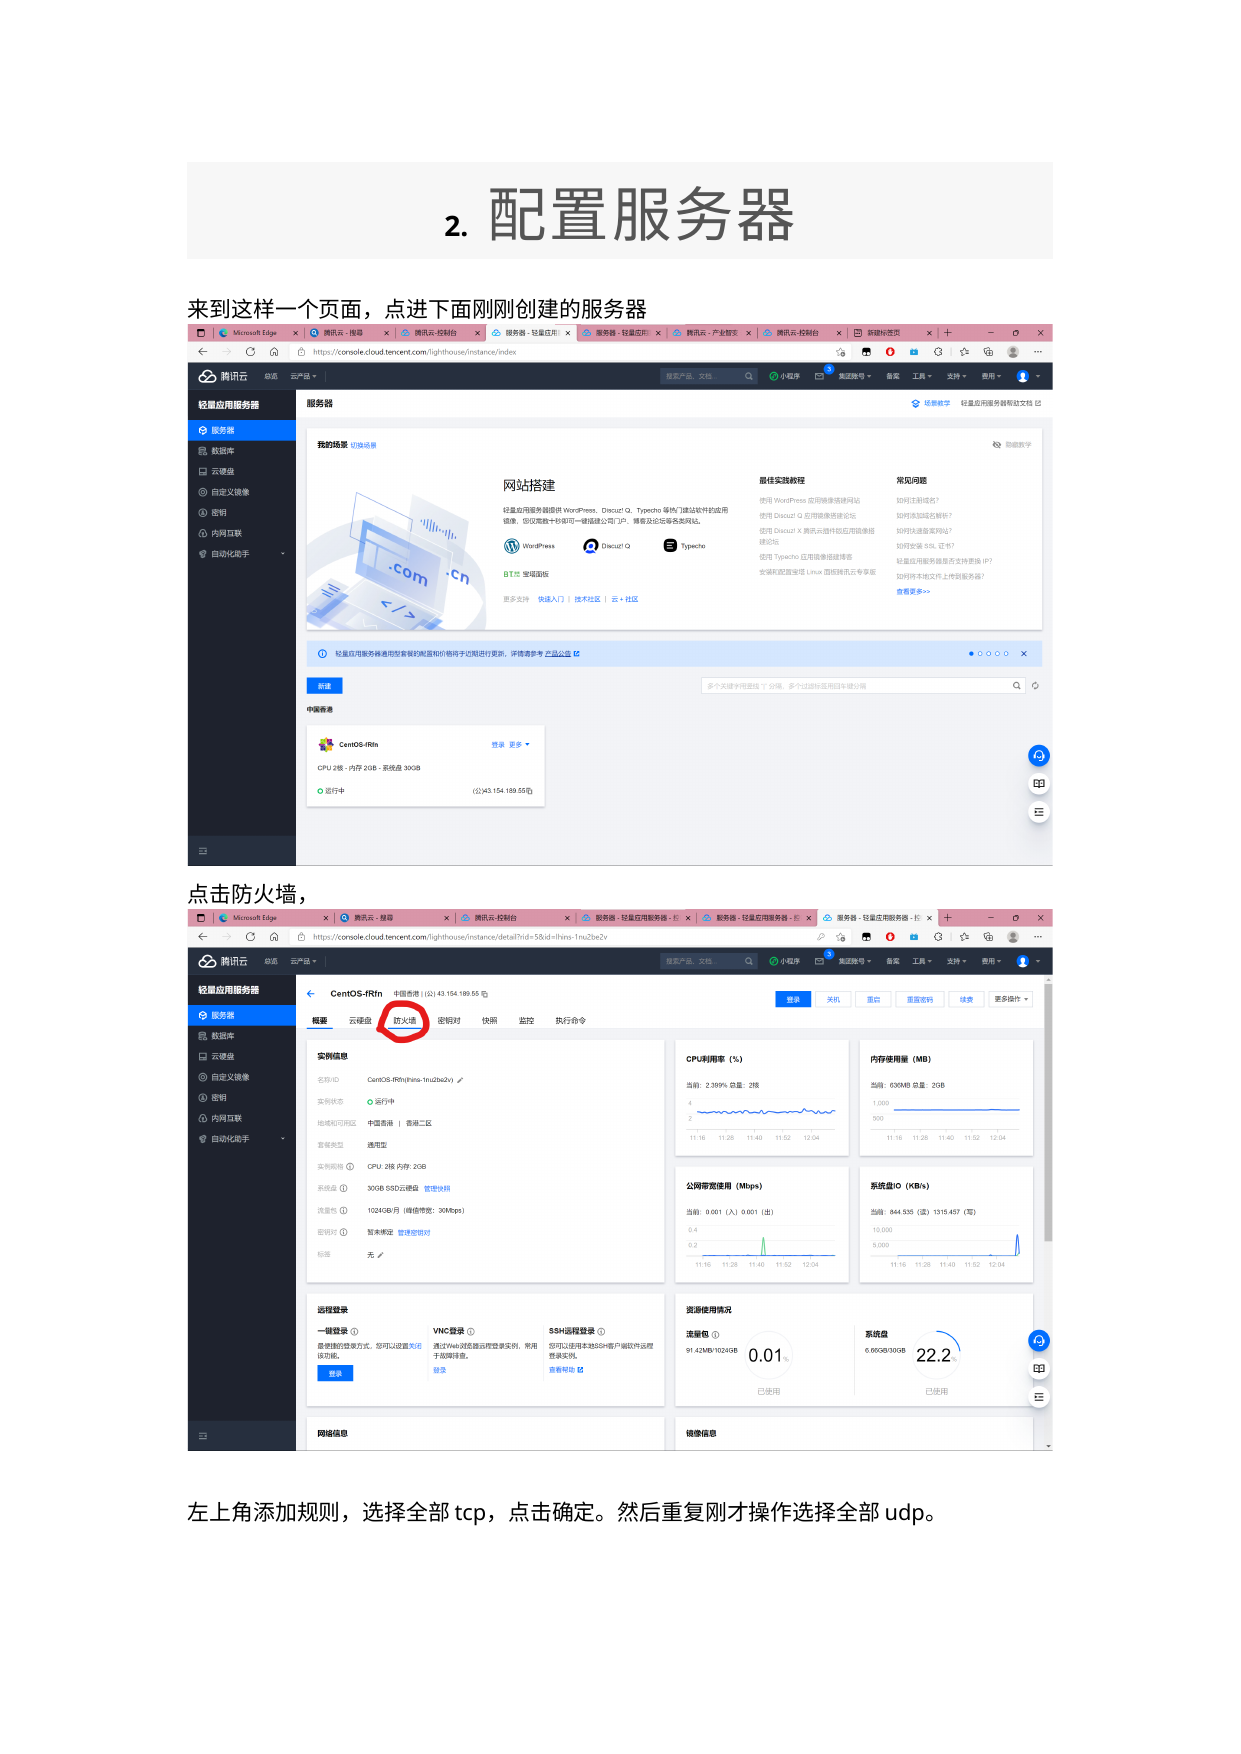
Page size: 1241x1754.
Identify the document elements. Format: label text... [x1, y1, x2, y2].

subtitle 2. 配置服务器 [187, 162, 1053, 259]
text 来到这样一个页面，点进下面刚刚创建的服务器 [187, 292, 1053, 324]
text 左上角添加规则，选择全部tcp，点击确定。然后重复刚才操作选择全部udp。 [187, 1494, 1053, 1527]
picture [187, 324, 1053, 866]
picture [187, 909, 1053, 1451]
text 点击防火墙， [187, 877, 1053, 909]
